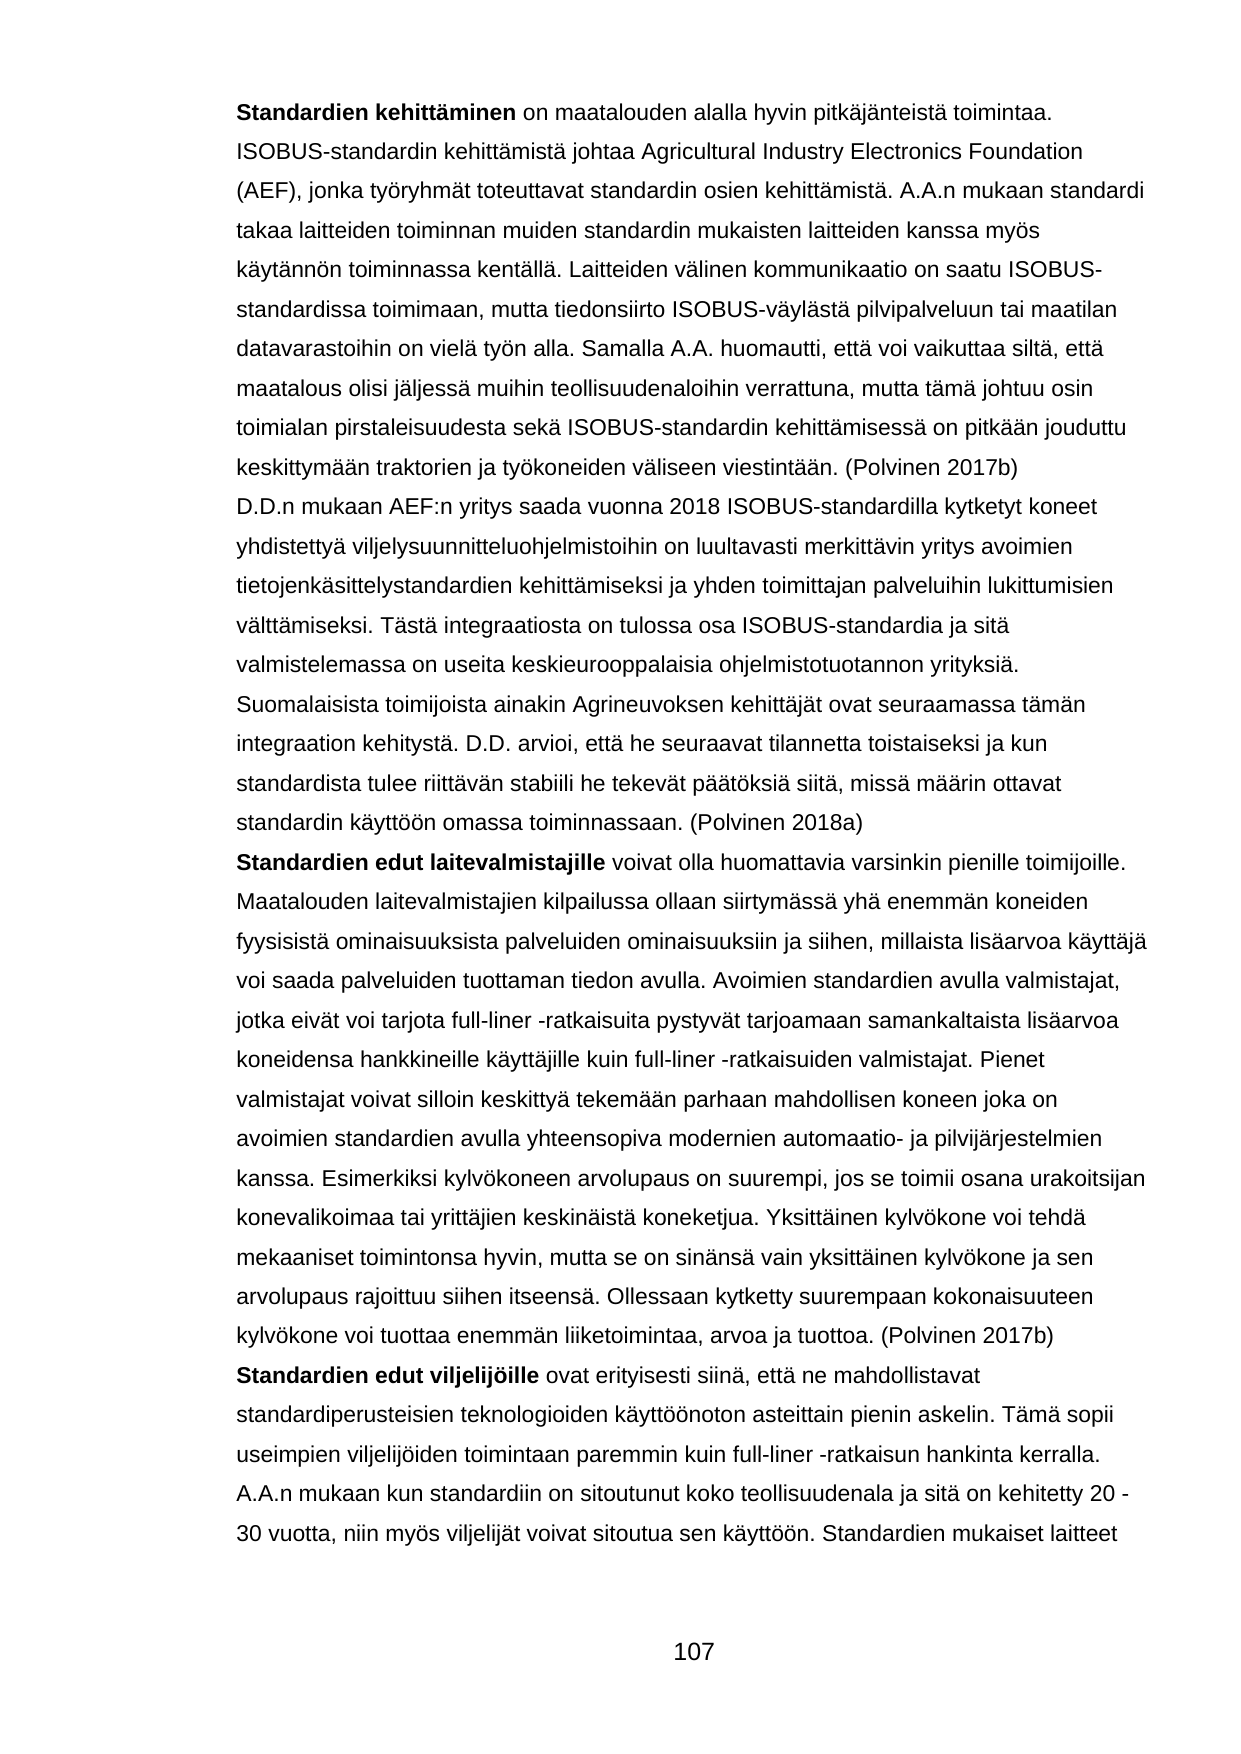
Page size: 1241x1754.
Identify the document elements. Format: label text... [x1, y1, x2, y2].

text D.D.n mukaan AEF:n yritys saada vuonna 2018 ISOBUS-standardilla kytketyt koneet yhdistettyä viljelysuunnitteluohjelmistoihin on luultavasti merkittävin yritys avoimien tietojenkäsittelystandardien kehittämiseksi ja yhden toimittajan palveluihin lukittumisien välttämiseksi. Tästä integraatiosta on tulossa osa ISOBUS-standardia ja sitä valmistelemassa on useita keskieurooppalaisia ohjelmistotuotannon yrityksiä. Suomalaisista toimijoista ainakin Agrineuvoksen kehittäjät ovat seuraamassa tämän integraation kehitystä. D.D. arvioi, että he seuraavat tilannetta toistaiseksi ja kun standardista tulee riittävän stabiili he tekevät päätöksiä siitä, missä määrin ottavat standardin käyttöön omassa toiminnassaan. (Polvinen 2018a) [236, 493, 1152, 836]
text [236, 1362, 1152, 1546]
text Standardien kehittäminen on maatalouden alalla hyvin pitkäjänteistä toimintaa. ISOBUS-standardin kehittämistä johtaa Agricultural Industry Electronics Foundation (AEF), jonka työryhmät toteuttavat standardin osien kehittämistä. A.A.n mukaan standardi takaa laitteiden toiminnan muiden standardin mukaisten laitteiden kanssa myös käytännön toiminnassa kentällä. Laitteiden välinen kommunikaatio on saatu ISOBUS-standardissa toimimaan, mutta tiedonsiirto ISOBUS-väylästä pilvipalveluun tai maatilan datavarastoihin on vielä työn alla. Samalla A.A. huomautti, että voi vaikuttaa siltä, että maatalous olisi jäljessä muihin teollisuudenaloihin verrattuna, mutta tämä johtuu osin toimialan pirstaleisuudesta sekä ISOBUS-standardin kehittämisessä on pitkään jouduttu keskittymään traktorien ja työkoneiden väliseen viestintään. (Polvinen 2017b) [236, 98, 1152, 480]
text Standardien edut laitevalmistajille voivat olla huomattavia varsinkin pienille toimijoille. Maatalouden laitevalmistajien kilpailussa ollaan siirtymässä yhä enemmän koneiden fyysisistä ominaisuuksista palveluiden ominaisuuksiin ja siihen, millaista lisäarvoa käyttäjä voi saada palveluiden tuottaman tiedon avulla. Avoimien standardien avulla valmistajat, jotka eivät voi tarjota full-liner -ratkaisuita pystyvät tarjoamaan samankaltaista lisäarvoa koneidensa hankkineille käyttäjille kuin full-liner -ratkaisuiden valmistajat. Pienet valmistajat voivat silloin keskittyä tekemään parhaan mahdollisen koneen joka on avoimien standardien avulla yhteensopiva modernien automaatio- ja pilvijärjestelmien kanssa. Esimerkiksi kylvökoneen arvolupaus on suurempi, jos se toimii osana urakoitsijan konevalikoimaa tai yrittäjien keskinäistä koneketjua. Yksittäinen kylvökone voi tehdä mekaaniset toimintonsa hyvin, mutta se on sinänsä vain yksittäinen kylvökone ja sen arvolupaus rajoittuu siihen itseensä. Ollessaan kytketty suurempaan kokonaisuuteen kylvökone voi tuottaa enemmän liiketoimintaa, arvoa ja tuottoa. (Polvinen 2017b) [236, 849, 1152, 1349]
